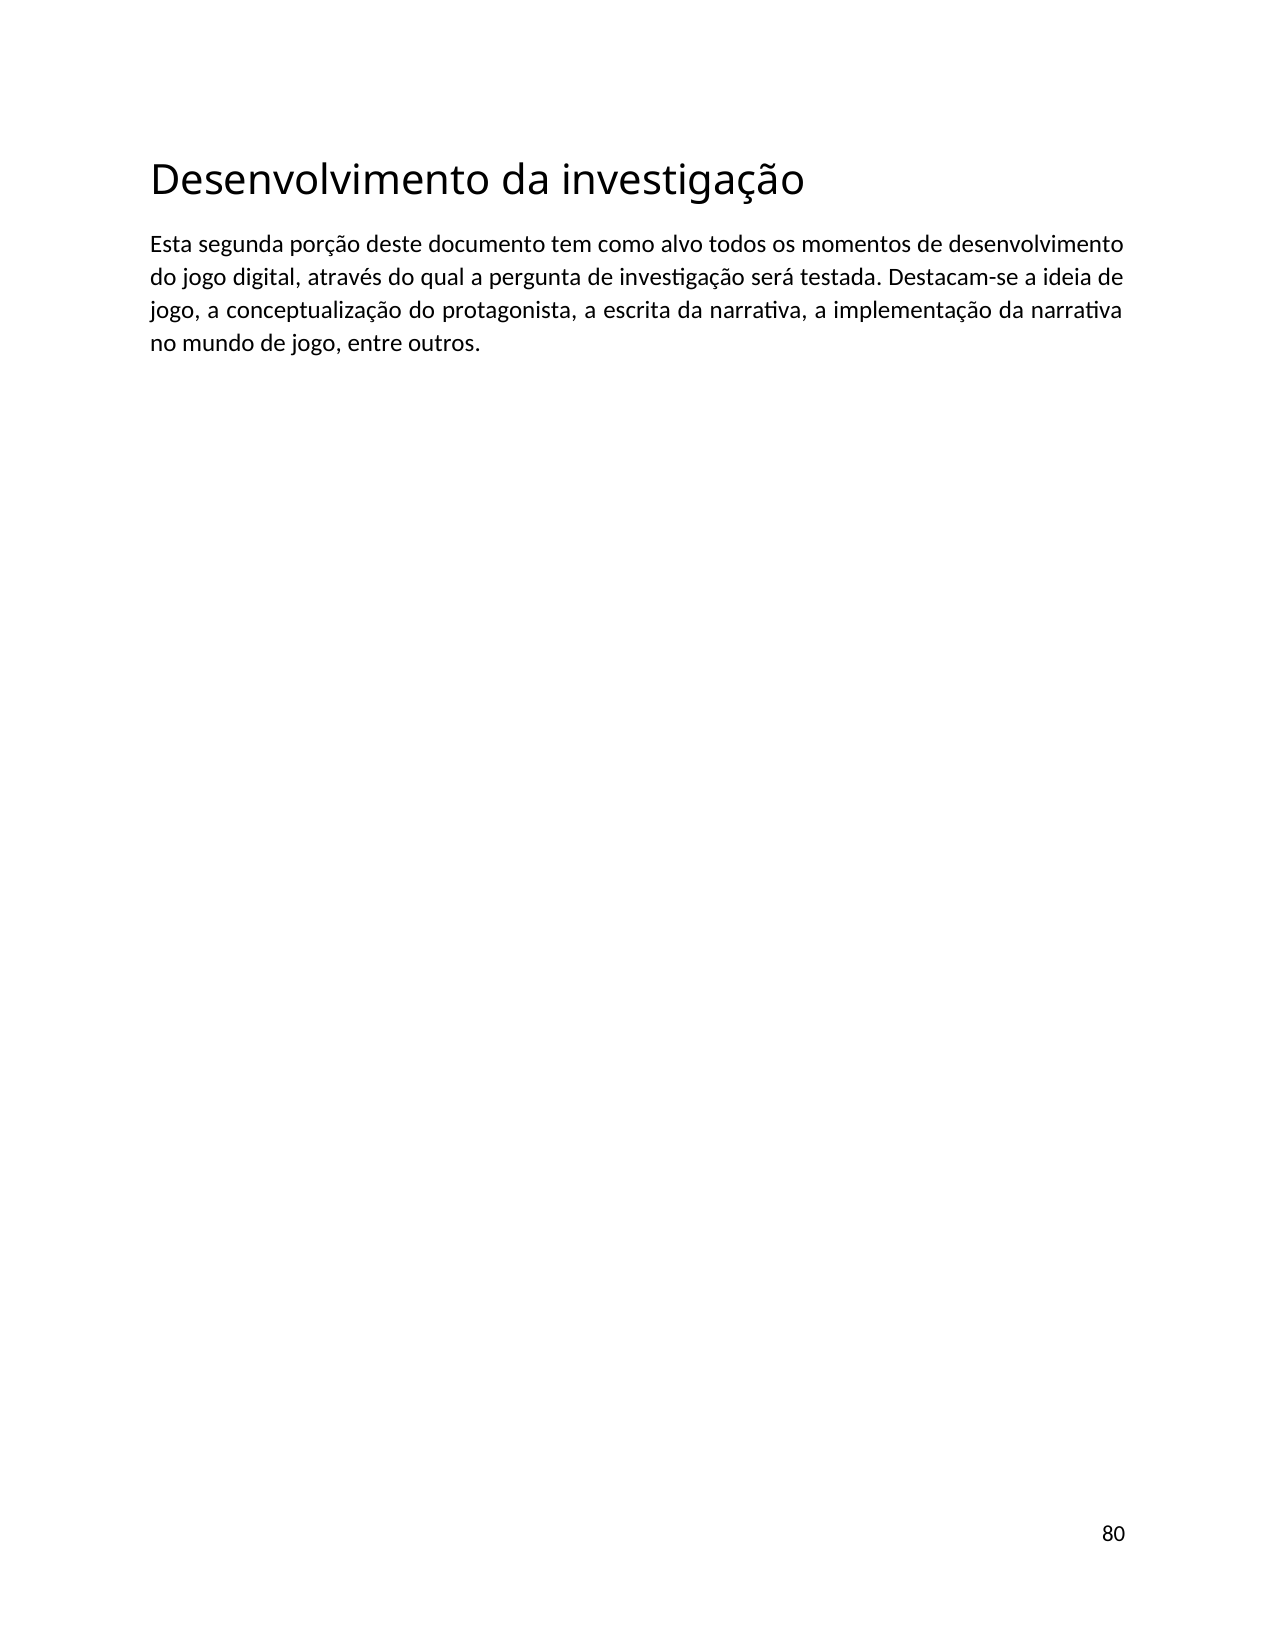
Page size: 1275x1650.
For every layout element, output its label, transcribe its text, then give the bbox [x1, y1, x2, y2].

text Esta segunda porção deste documento tem como alvo todos os momentos de desenvolvimento do jogo digital, através do qual a pergunta de investigação será testada. Destacam-se a ideia de jogo, a conceptualização do protagonista, a escrita da narrativa, a implementação da narrativa no mundo de jogo, entre outros. [150, 228, 1125, 357]
text Desenvolvimento da investigação [150, 150, 1125, 207]
